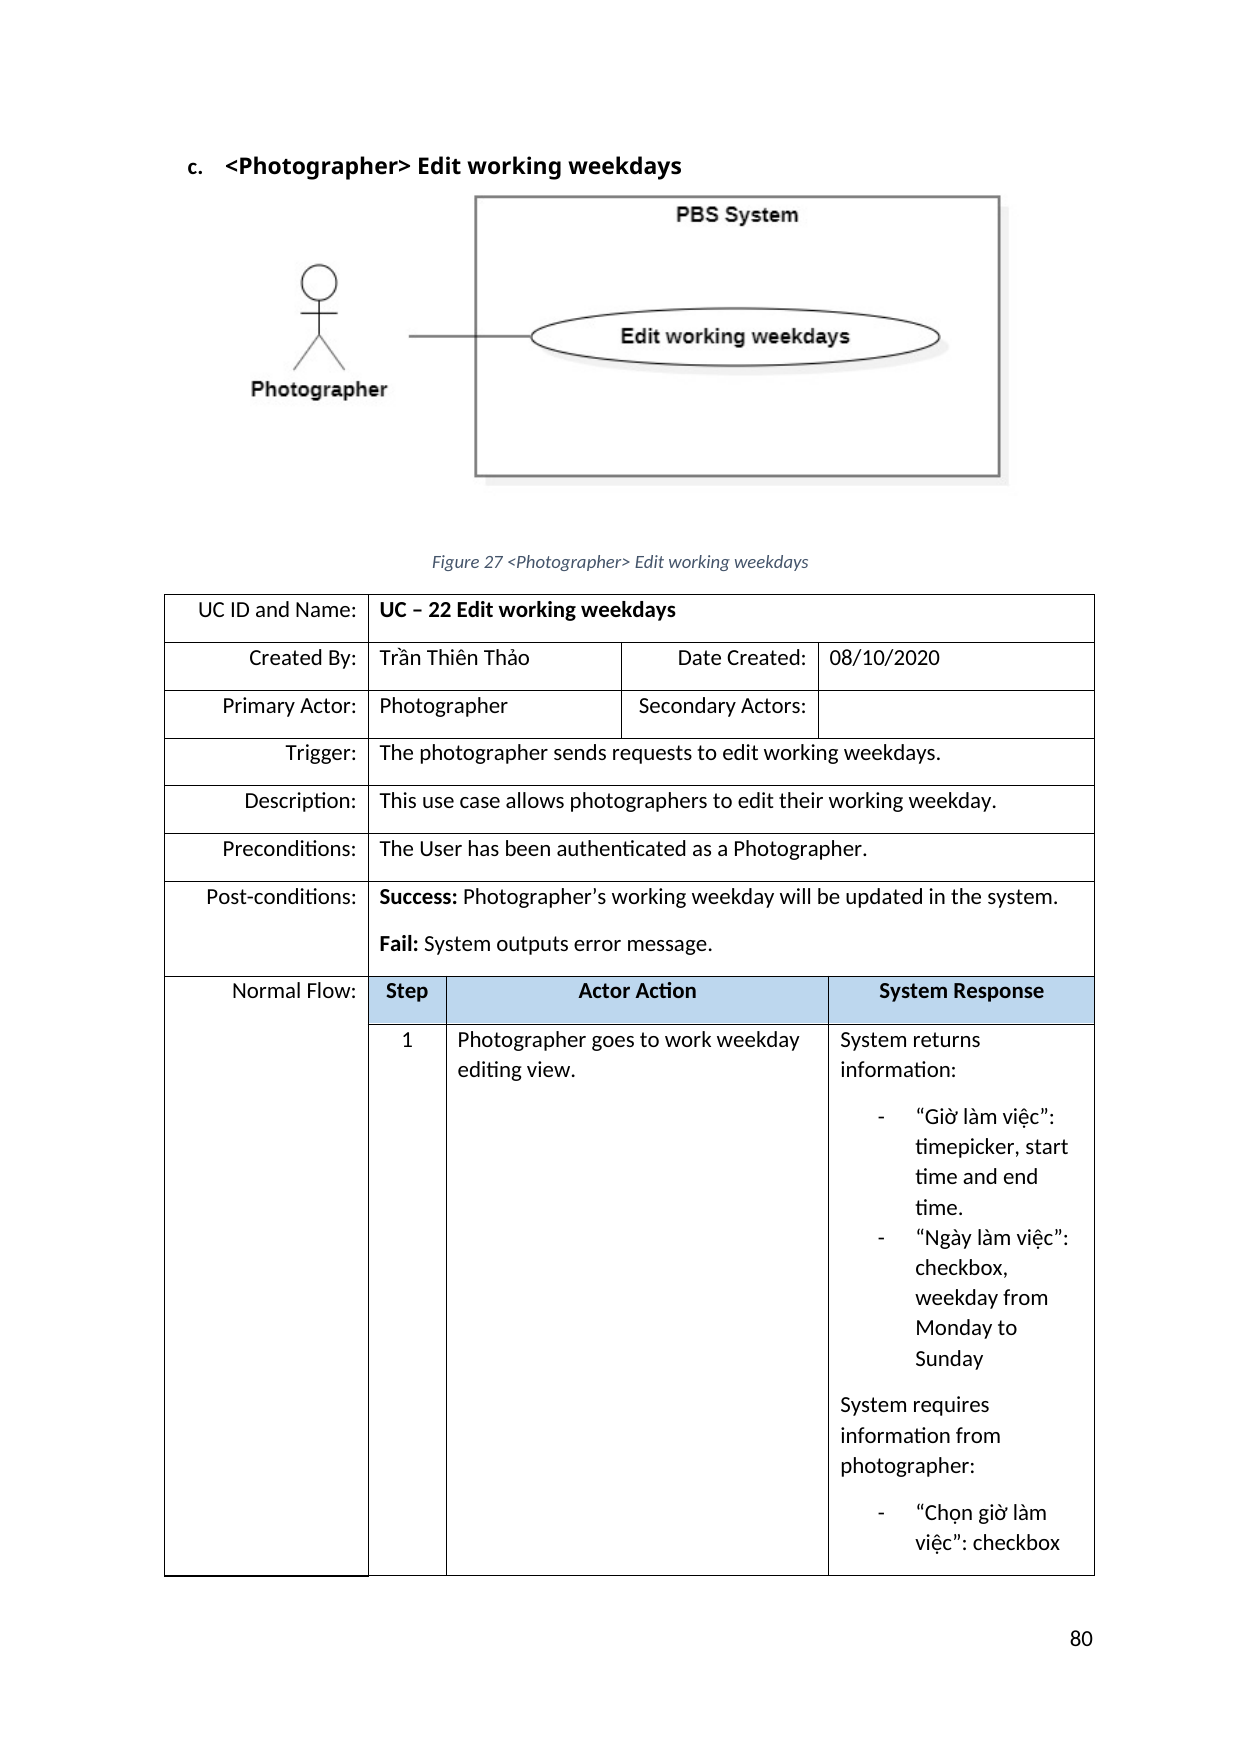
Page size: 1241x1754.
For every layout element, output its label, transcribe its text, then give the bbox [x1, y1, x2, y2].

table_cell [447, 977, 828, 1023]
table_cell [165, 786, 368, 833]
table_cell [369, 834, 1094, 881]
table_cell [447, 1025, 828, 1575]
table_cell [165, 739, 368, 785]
subtitle <Photographer> Edit working weekdays [187, 150, 1093, 181]
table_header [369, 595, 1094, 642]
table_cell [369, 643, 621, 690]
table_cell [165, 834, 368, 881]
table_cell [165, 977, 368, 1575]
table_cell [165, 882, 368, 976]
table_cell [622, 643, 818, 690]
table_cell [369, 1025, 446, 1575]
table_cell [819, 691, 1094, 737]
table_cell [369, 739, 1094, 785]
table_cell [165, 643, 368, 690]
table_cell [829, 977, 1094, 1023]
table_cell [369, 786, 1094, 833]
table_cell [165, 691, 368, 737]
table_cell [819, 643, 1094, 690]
text Figure 27 <Photographer> Edit working weekdays [150, 550, 1093, 573]
picture [217, 183, 1055, 532]
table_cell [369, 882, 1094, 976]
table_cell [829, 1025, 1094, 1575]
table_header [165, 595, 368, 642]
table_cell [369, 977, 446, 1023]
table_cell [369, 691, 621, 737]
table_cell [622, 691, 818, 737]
